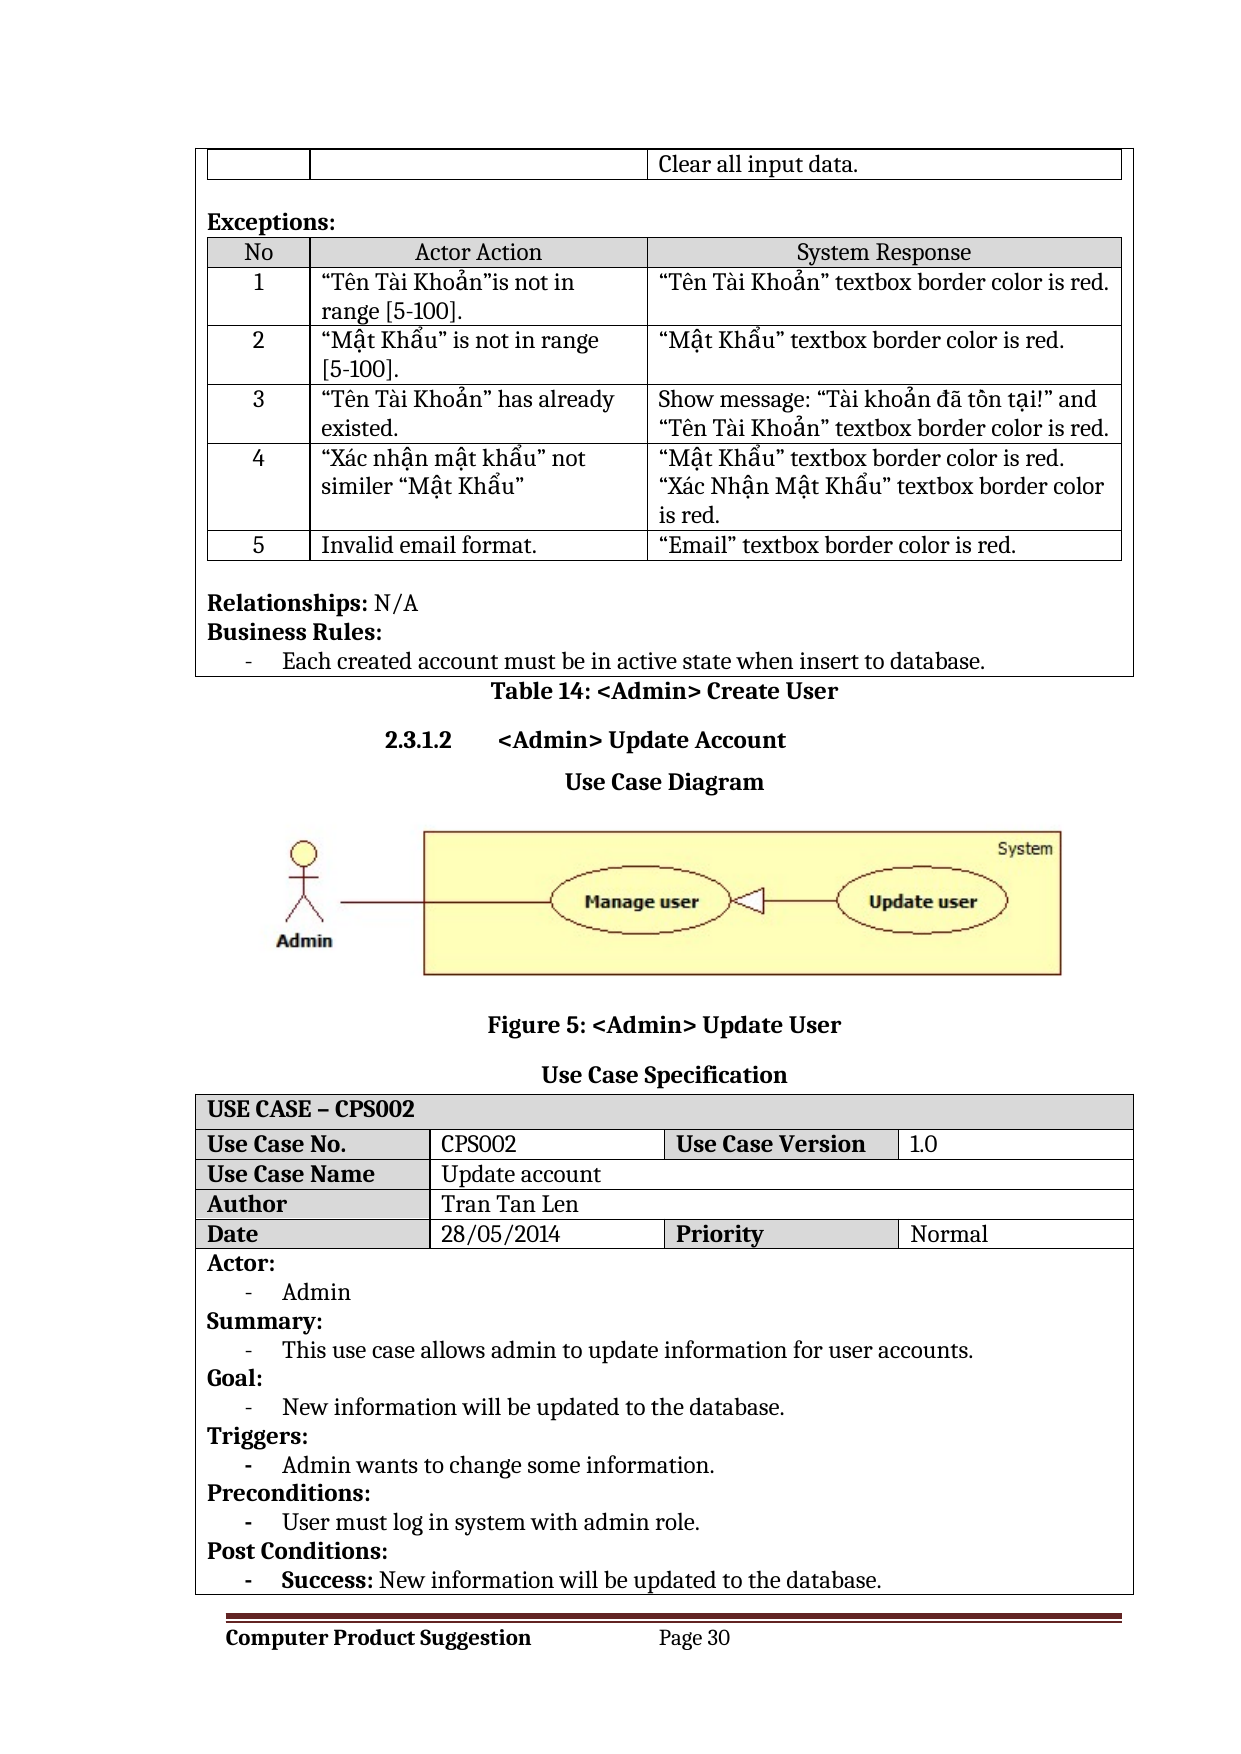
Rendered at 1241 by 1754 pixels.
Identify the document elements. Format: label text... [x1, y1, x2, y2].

table_cell Tran Tan Len [431, 1190, 1133, 1218]
picture [236, 800, 1093, 1007]
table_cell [196, 149, 1133, 676]
table_cell 1.0 [899, 1130, 1133, 1159]
table_cell Priority [665, 1220, 898, 1248]
text Table 16: <Admin> Create User [207, 677, 1122, 705]
table_cell Use Case Version [665, 1130, 898, 1159]
table_header USE CASE – CPS002 [196, 1095, 1133, 1129]
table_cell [196, 1249, 1133, 1594]
table_cell 28/05/2014 [431, 1220, 664, 1248]
table_cell CPS002 [431, 1130, 664, 1159]
text Figure 5: <Admin> Update User [207, 1011, 1122, 1040]
table_cell Use Case No. [196, 1130, 429, 1159]
table_cell Update account [431, 1160, 1133, 1189]
subtitle Use Case Specification [207, 1061, 1122, 1089]
subtitle <Admin> Update Account [385, 726, 1122, 755]
table_cell Date [196, 1220, 429, 1248]
table_cell Author [196, 1190, 429, 1218]
subtitle Use Case Diagram [207, 767, 1122, 796]
table_cell Normal [899, 1220, 1133, 1248]
table_cell Use Case Name [196, 1160, 429, 1189]
